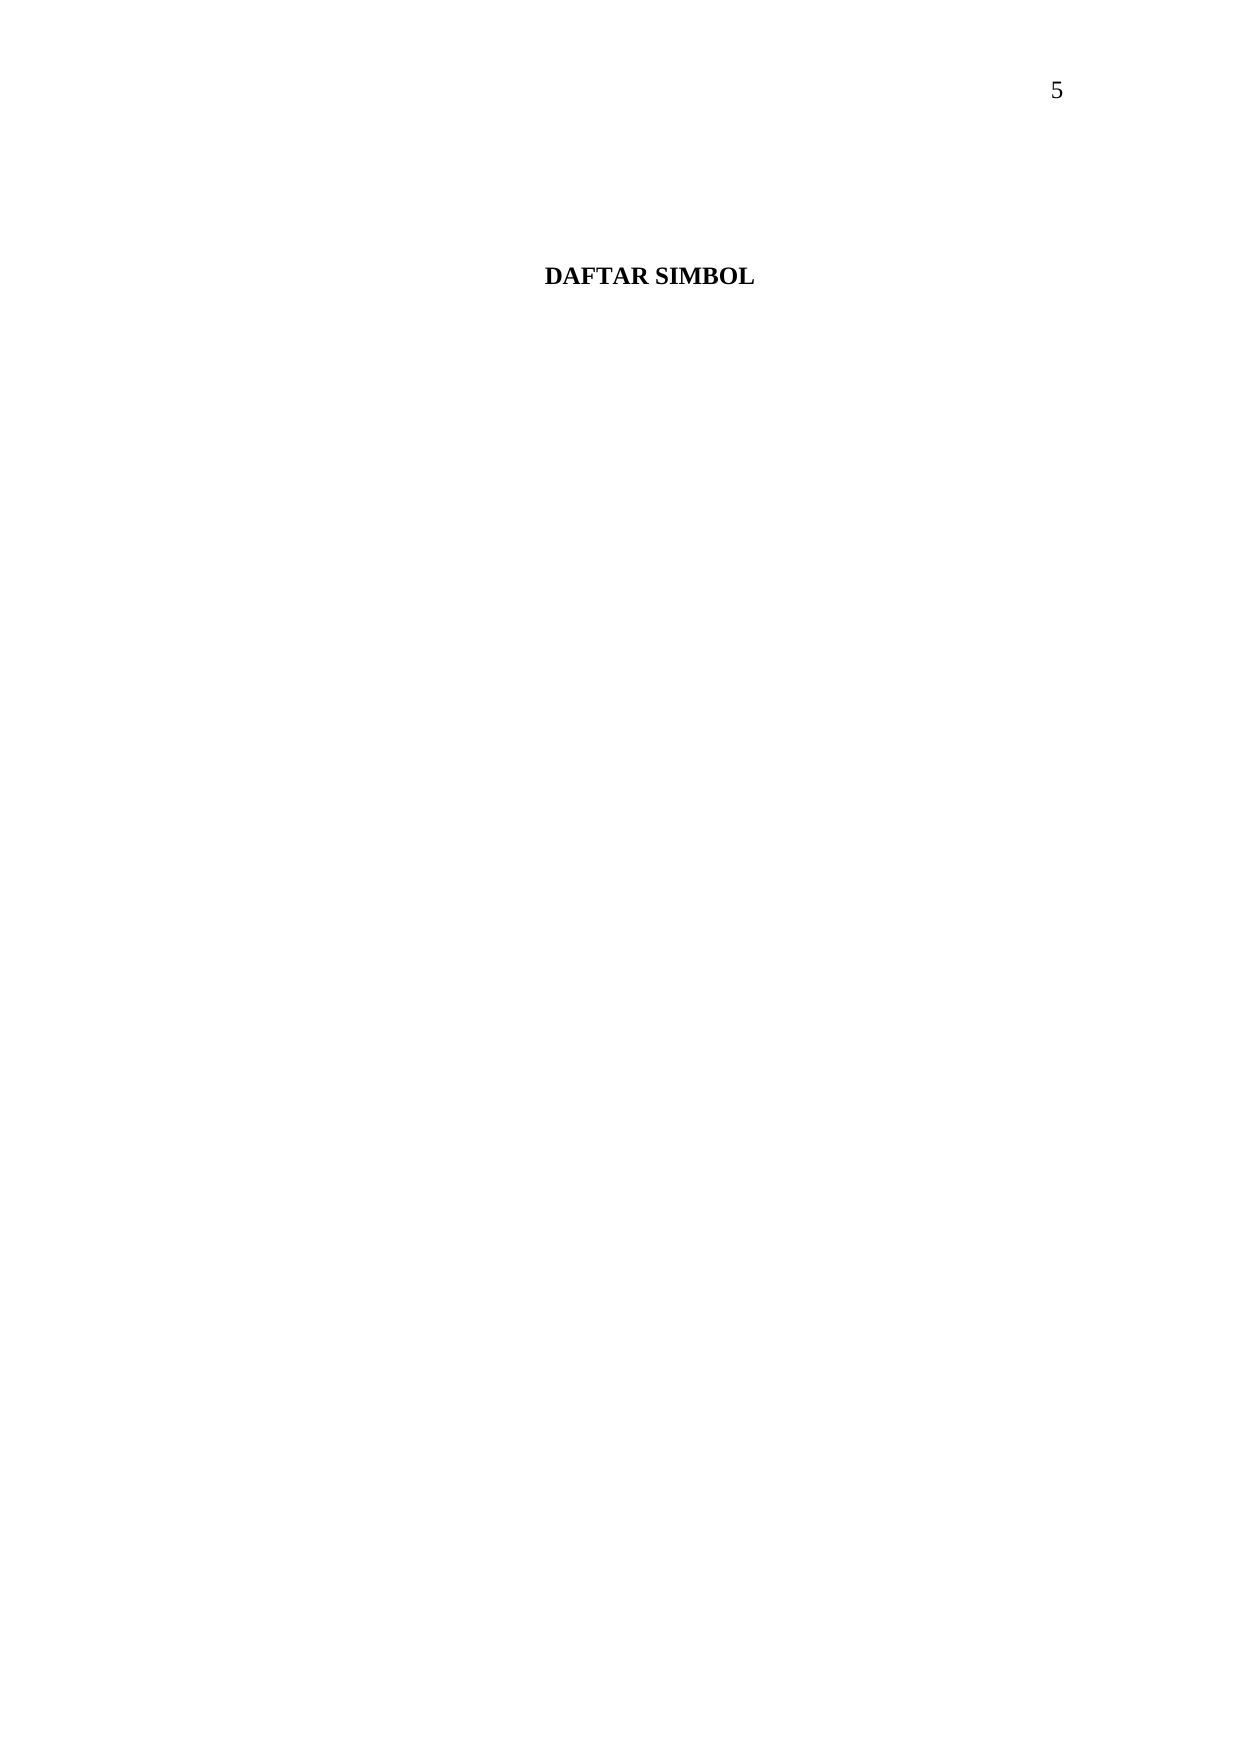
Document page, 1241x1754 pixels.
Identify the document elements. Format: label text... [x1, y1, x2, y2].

subtitle DAFTAR SIMBOL [236, 261, 1063, 290]
